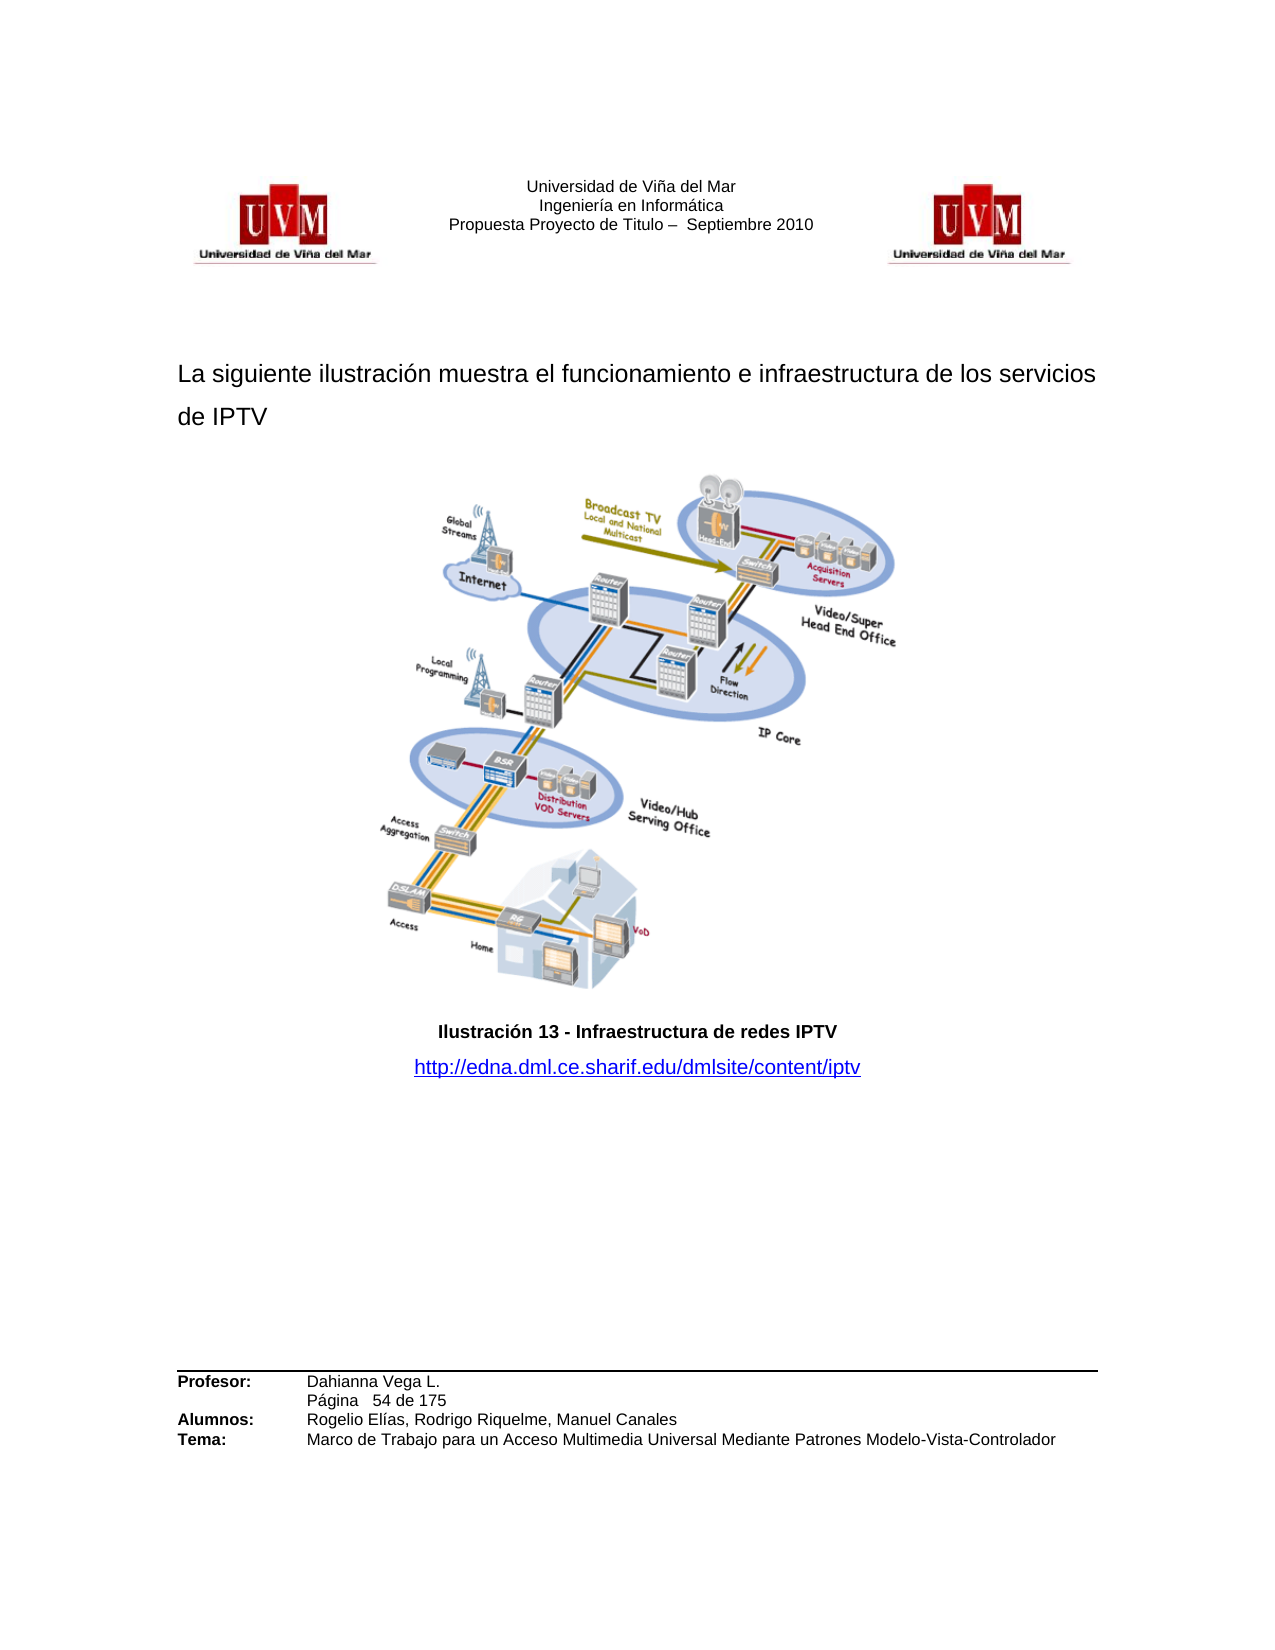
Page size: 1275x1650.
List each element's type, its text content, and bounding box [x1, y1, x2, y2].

subtitle http://edna.dml.ce.sharif.edu/dmlsite/content/iptv [177, 1054, 1098, 1078]
picture [373, 466, 902, 993]
text La siguiente ilustración muestra el funcionamiento e infraestructura de los servicios de IPTV [177, 359, 1098, 431]
text Ilustración 13 - Infraestructura de redes IPTV [177, 1021, 1098, 1042]
picture [177, 176, 390, 267]
picture [871, 176, 1084, 267]
